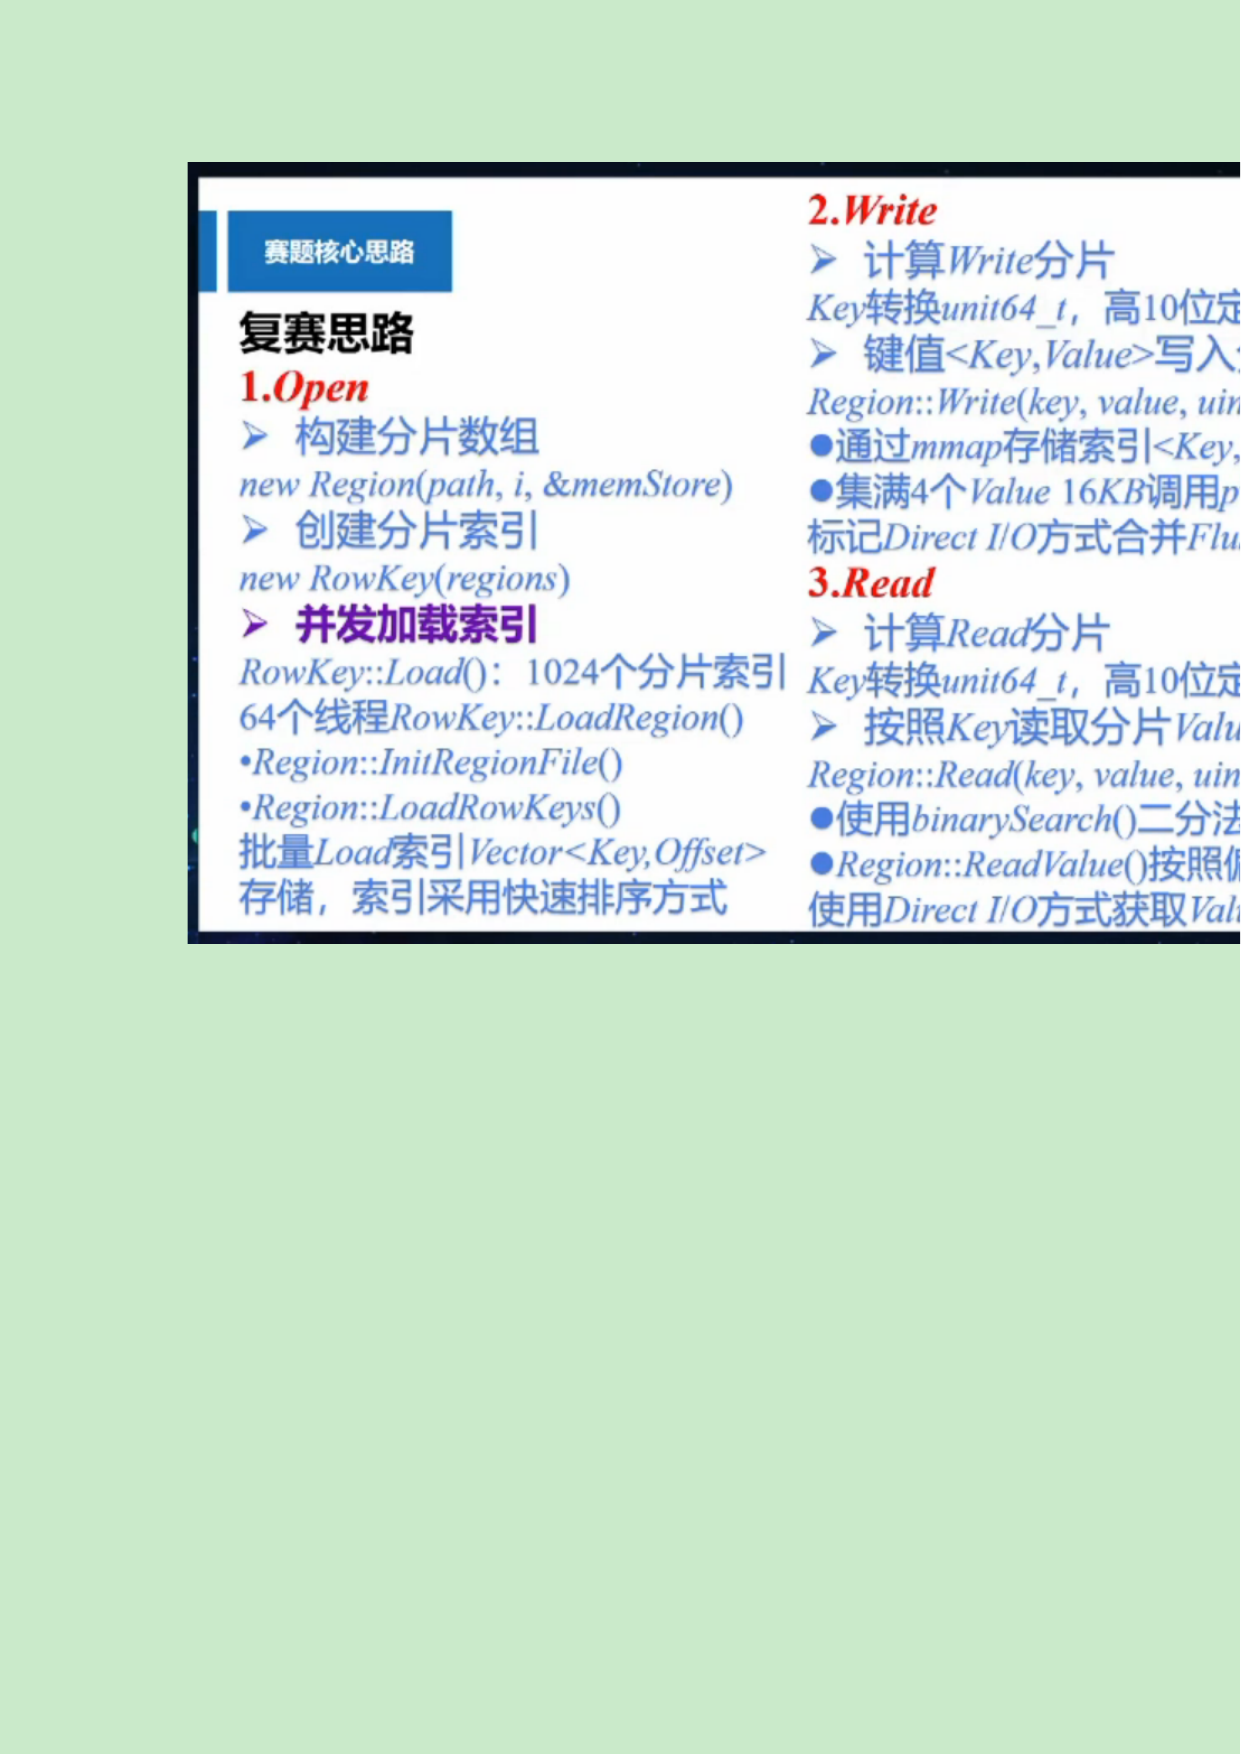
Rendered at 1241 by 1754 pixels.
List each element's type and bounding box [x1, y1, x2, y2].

picture [187, 162, 1241, 944]
